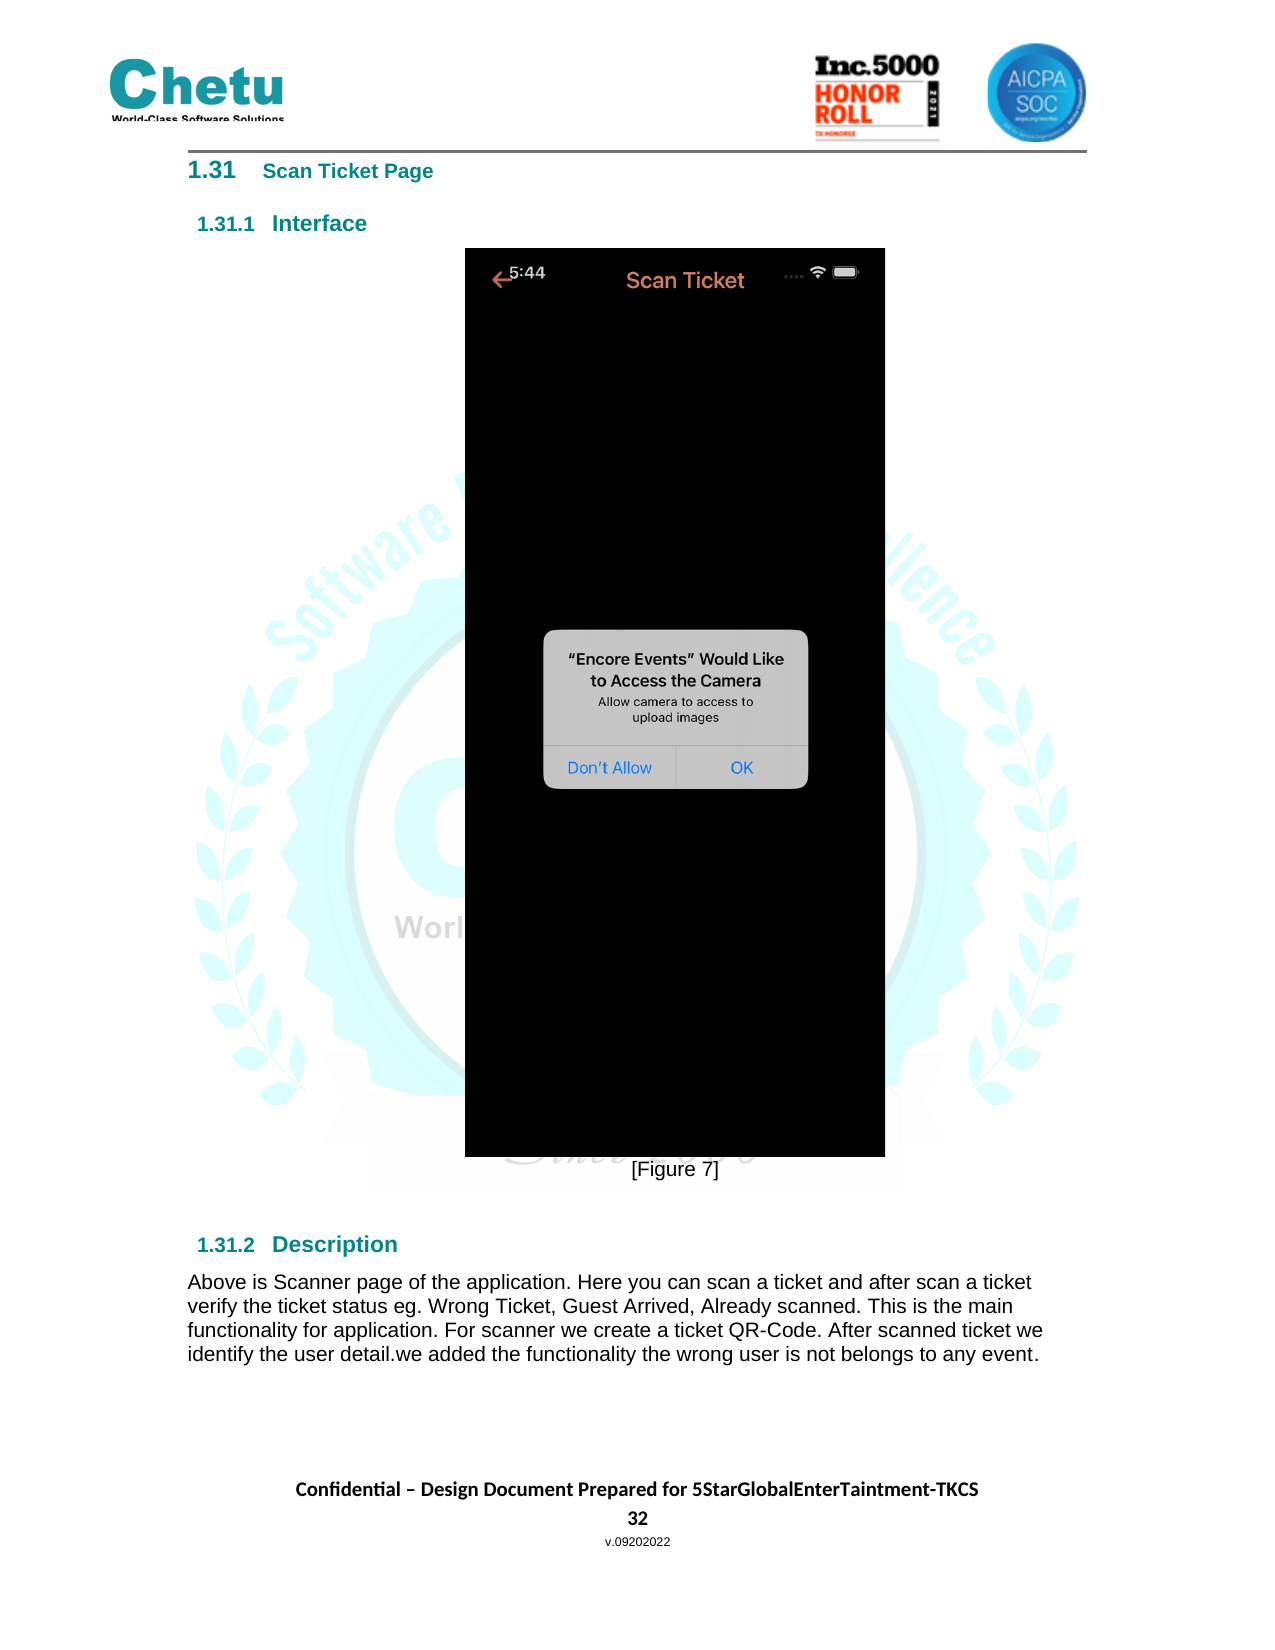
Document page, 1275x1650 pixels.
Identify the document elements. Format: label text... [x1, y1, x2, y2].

subtitle Scan Ticket Page [187, 151, 1087, 184]
text Above is Scanner page of the application. Here you can scan a ticket and after scan a ticket verify the ticket status eg. Wrong Ticket, Guest Arrived, Already scanned. This is the main functionality for application. For scanner we create a ticket QR-Code. After scanned ticket we identify the user detail.we added the functionality the wrong user is not belongs to any event. [187, 1269, 1087, 1365]
subtitle Description [197, 1230, 1087, 1257]
picture [108, 58, 284, 121]
subtitle Interface [197, 209, 1087, 236]
picture [986, 42, 1087, 140]
picture [808, 48, 946, 148]
picture [465, 248, 886, 1157]
text [Figure 7] [262, 1157, 1087, 1181]
